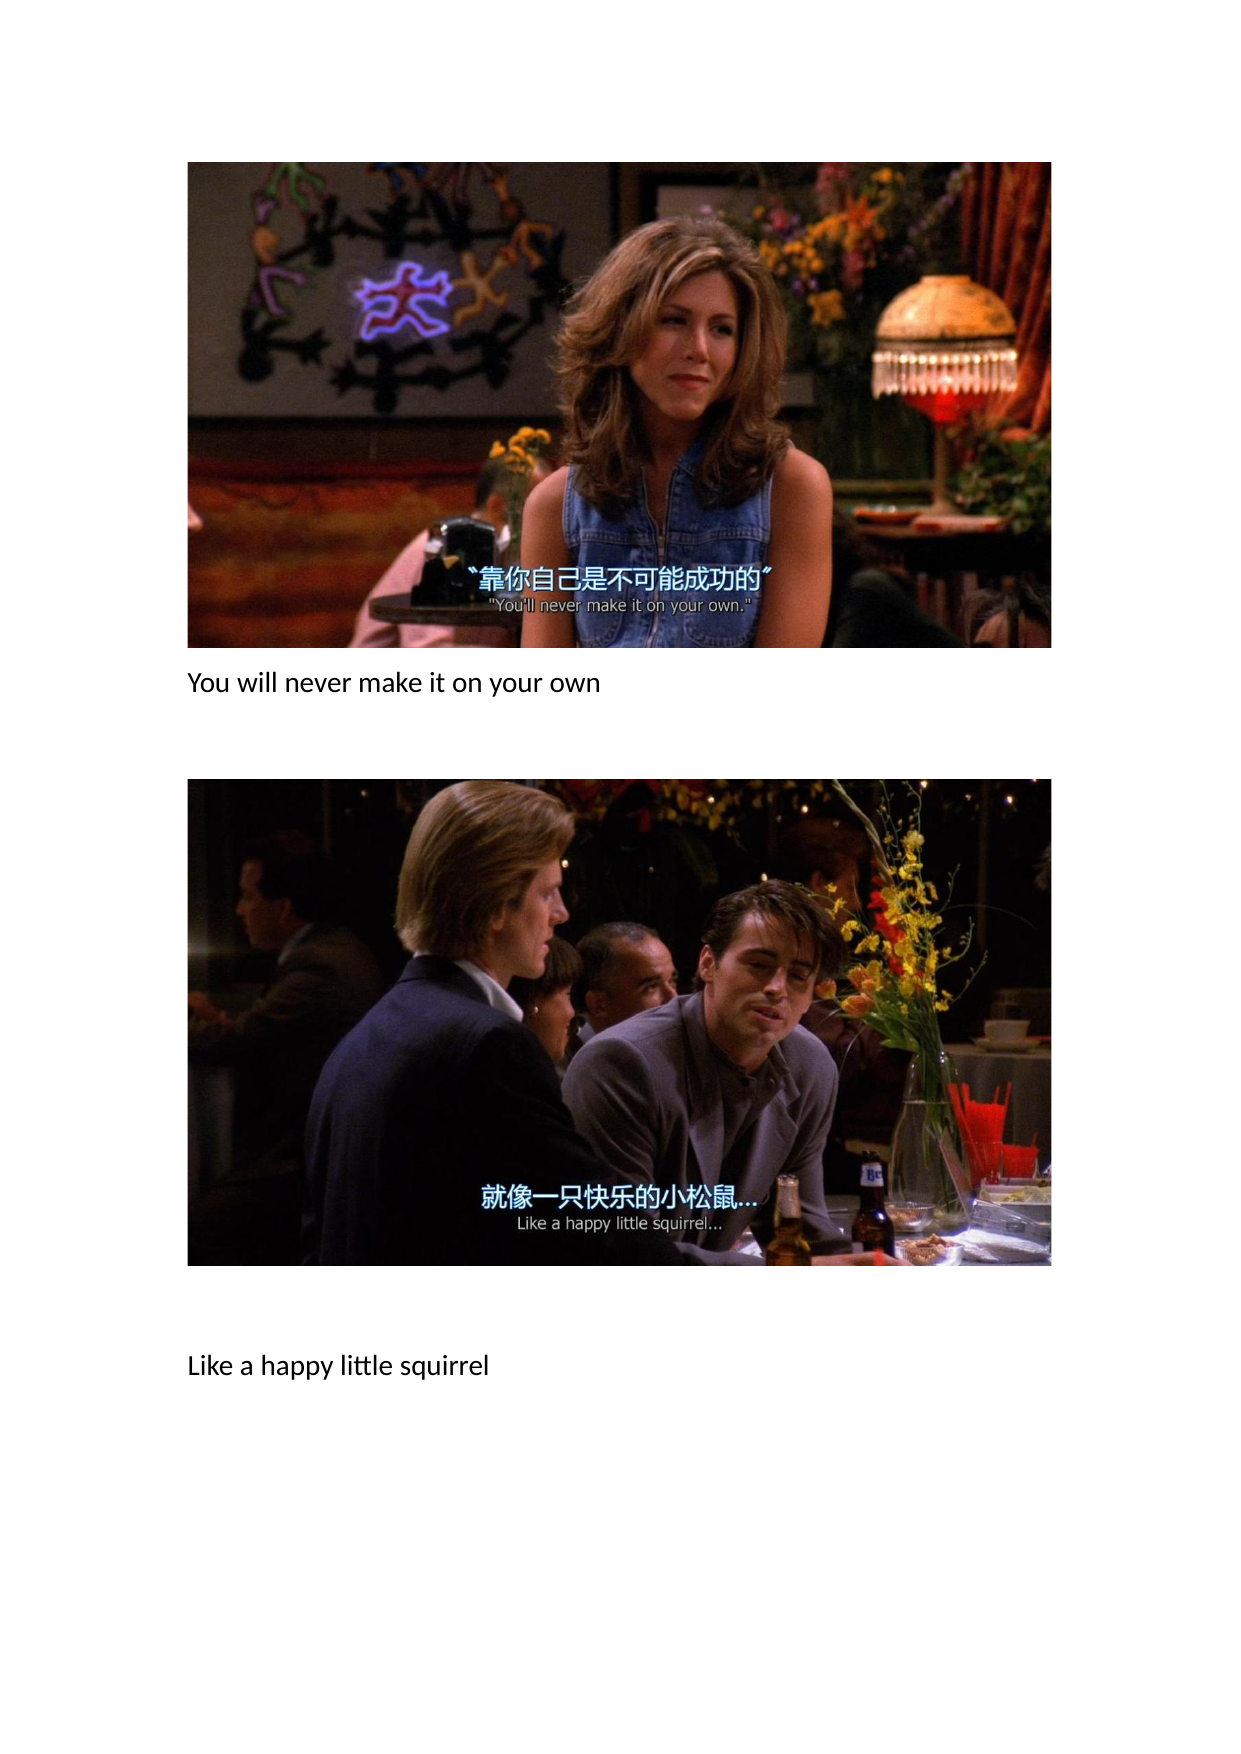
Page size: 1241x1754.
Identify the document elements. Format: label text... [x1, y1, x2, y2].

picture [187, 162, 1052, 648]
text You will never make it on your own [187, 649, 1053, 714]
picture [187, 779, 1052, 1266]
text Like a happy little squirrel [187, 1332, 1053, 1397]
